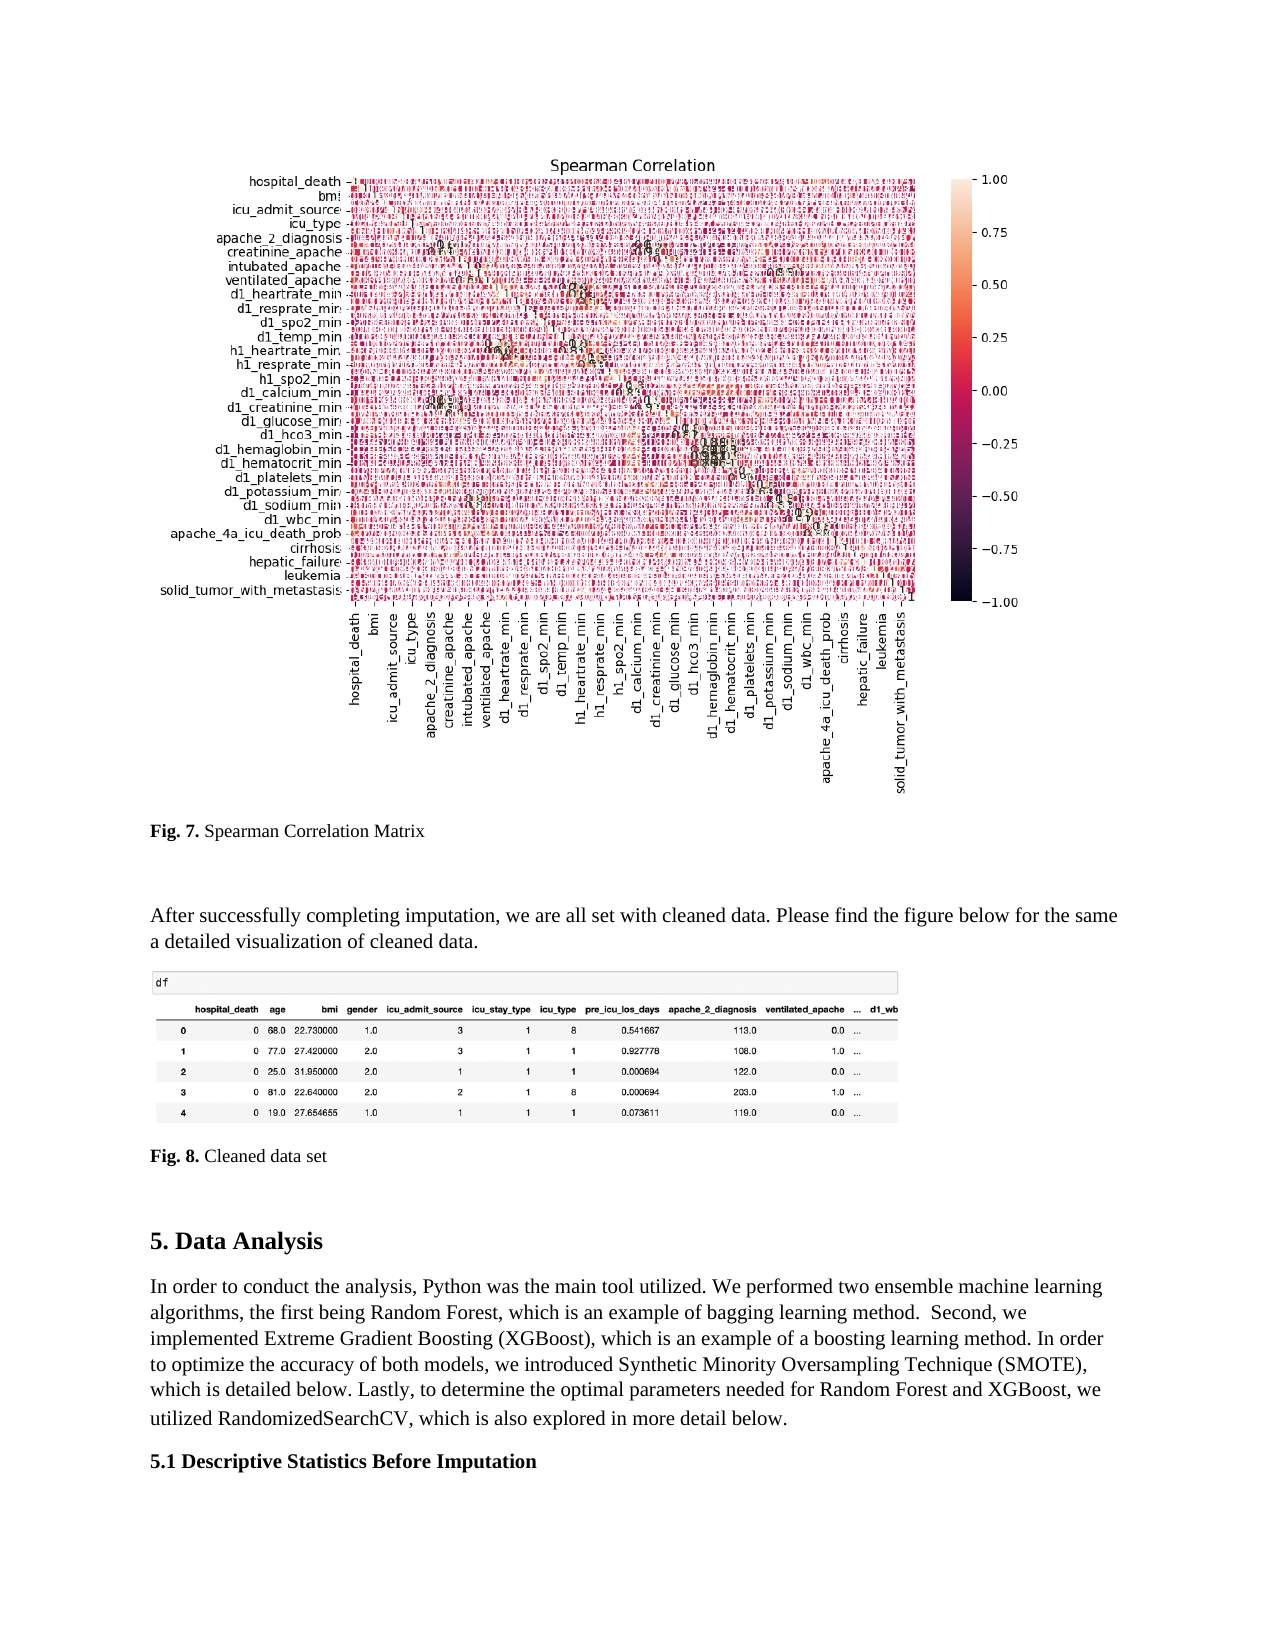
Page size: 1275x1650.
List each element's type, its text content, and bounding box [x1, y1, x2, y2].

text Fig. 7. Spearman Correlation Matrix [150, 820, 1125, 842]
text 5.1 Descriptive Statistics Before Imputation [150, 1449, 1125, 1473]
text After successfully completing imputation, we are all set with cleaned data. Please find the figure below for the same a detailed visualization of cleaned data. [150, 903, 1125, 953]
text 5. Data Analysis [150, 1226, 1125, 1255]
text Fig. 8. Cleaned data set [150, 1145, 1125, 1166]
picture [150, 971, 901, 1126]
text In order to conduct the analysis, Python was the main tool utilized. We performed two ensemble machine learning algorithms, the first being Random Forest, which is an example of bagging learning method. Second, we implemented Extreme Gradient Boosting (XGBoost), which is an example of a boosting learning method. In order to optimize the accuracy of both models, we introduced Synthetic Minority Oversampling Technique (SMOTE), which is detailed below. Lastly, to determine the optimal parameters needed for Random Forest and XGBoost, we utilized RandomizedSearchCV, which is also explored in more detail below. [150, 1274, 1125, 1430]
picture [150, 150, 1027, 802]
